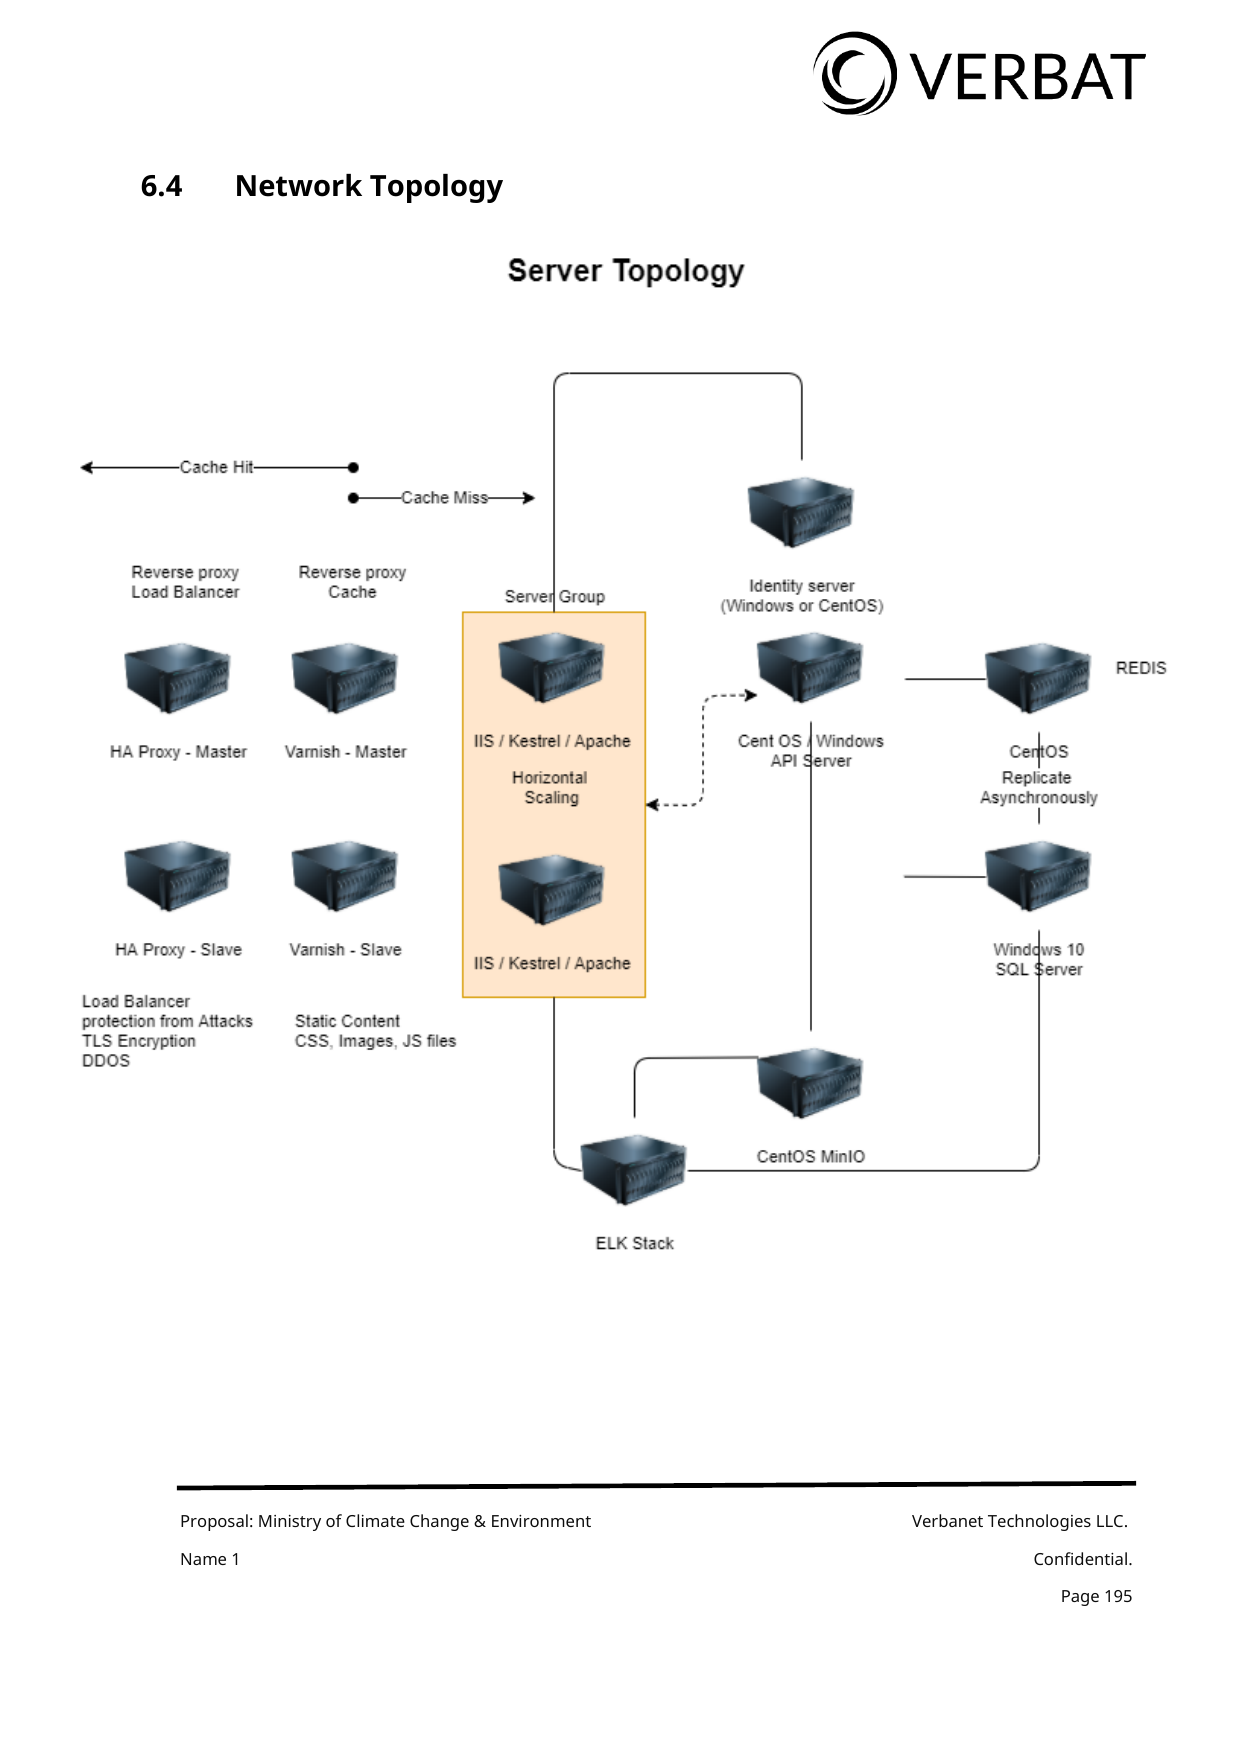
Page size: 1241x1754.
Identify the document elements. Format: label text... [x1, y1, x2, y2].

subtitle Network Topology [141, 166, 1053, 205]
picture [67, 251, 1183, 1254]
picture [809, 27, 1148, 116]
